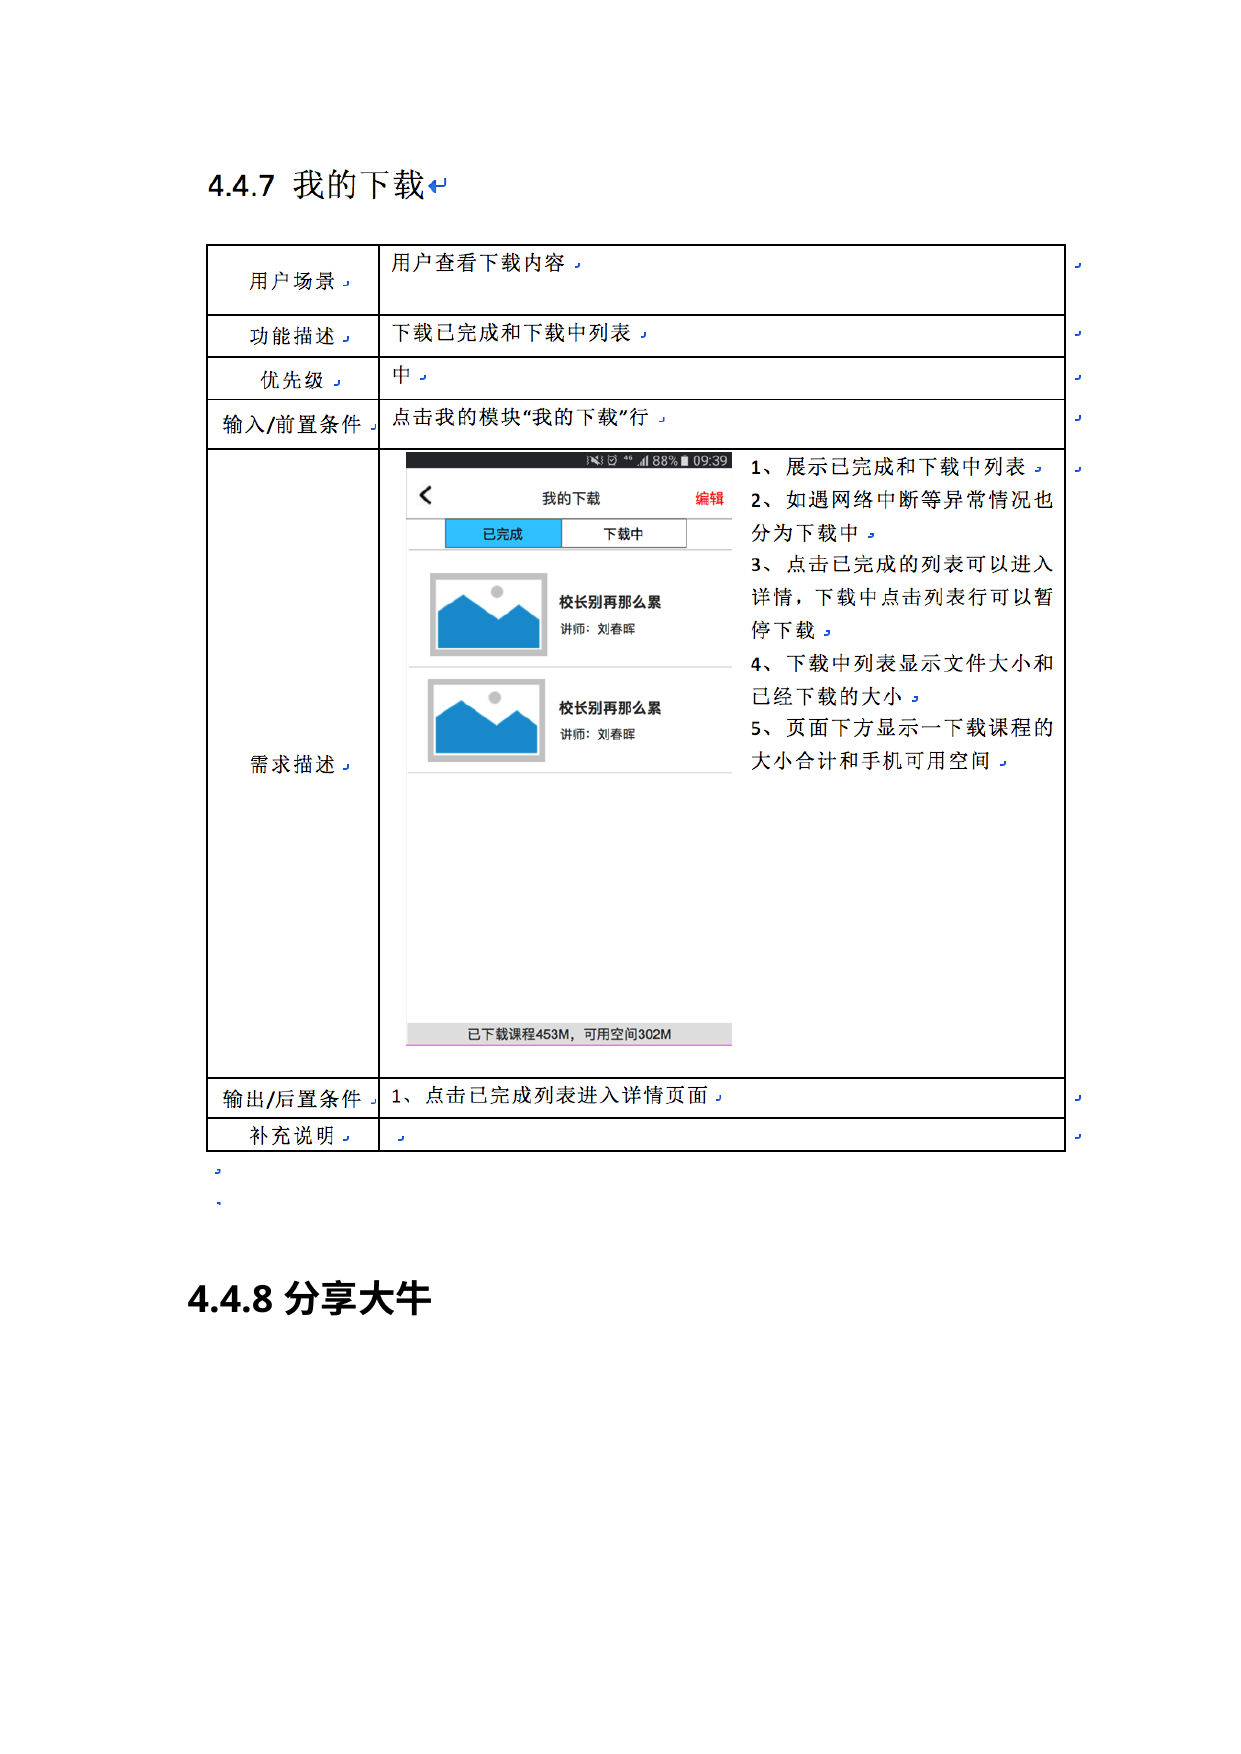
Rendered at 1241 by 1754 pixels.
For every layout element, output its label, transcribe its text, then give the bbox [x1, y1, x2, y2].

picture [187, 162, 1130, 1205]
text 4.4.8 分享大牛 [187, 1264, 1053, 1329]
